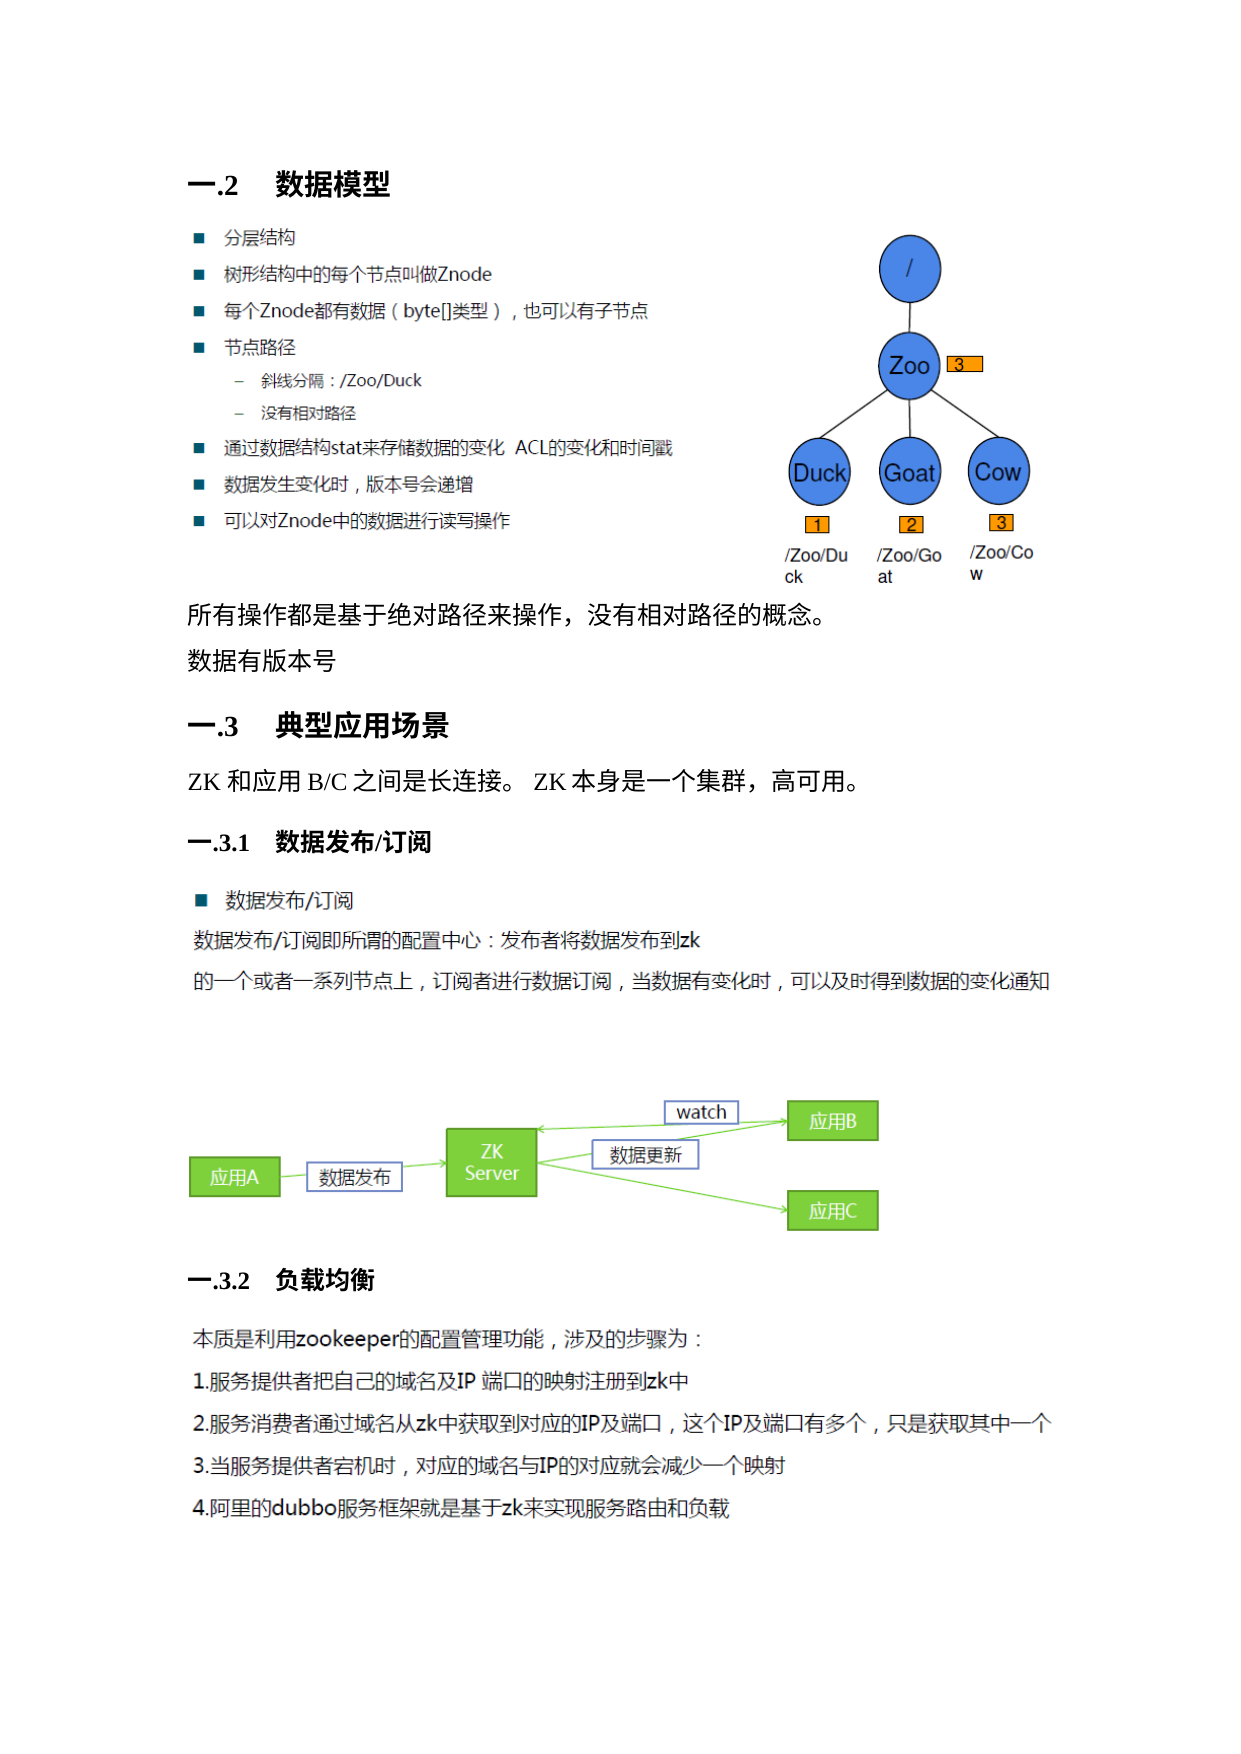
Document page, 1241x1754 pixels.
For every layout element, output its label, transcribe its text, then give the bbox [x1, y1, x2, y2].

picture [187, 220, 1053, 589]
subtitle 典型应用场景 [187, 702, 1053, 745]
text 数据有版本号 [187, 641, 1053, 677]
subtitle 数据模型 [187, 162, 1053, 204]
text 所有操作都是基于绝对路径来操作，没有相对路径的概念。 [187, 596, 1053, 632]
text ZK 和应用B/C之间是长连接。 ZK本身是一个集群，高可用。 [187, 761, 1053, 797]
picture [187, 884, 1053, 1238]
picture [187, 1322, 1053, 1529]
subtitle 数据发布/订阅 [187, 823, 1053, 859]
subtitle 负载均衡 [187, 1261, 1053, 1297]
